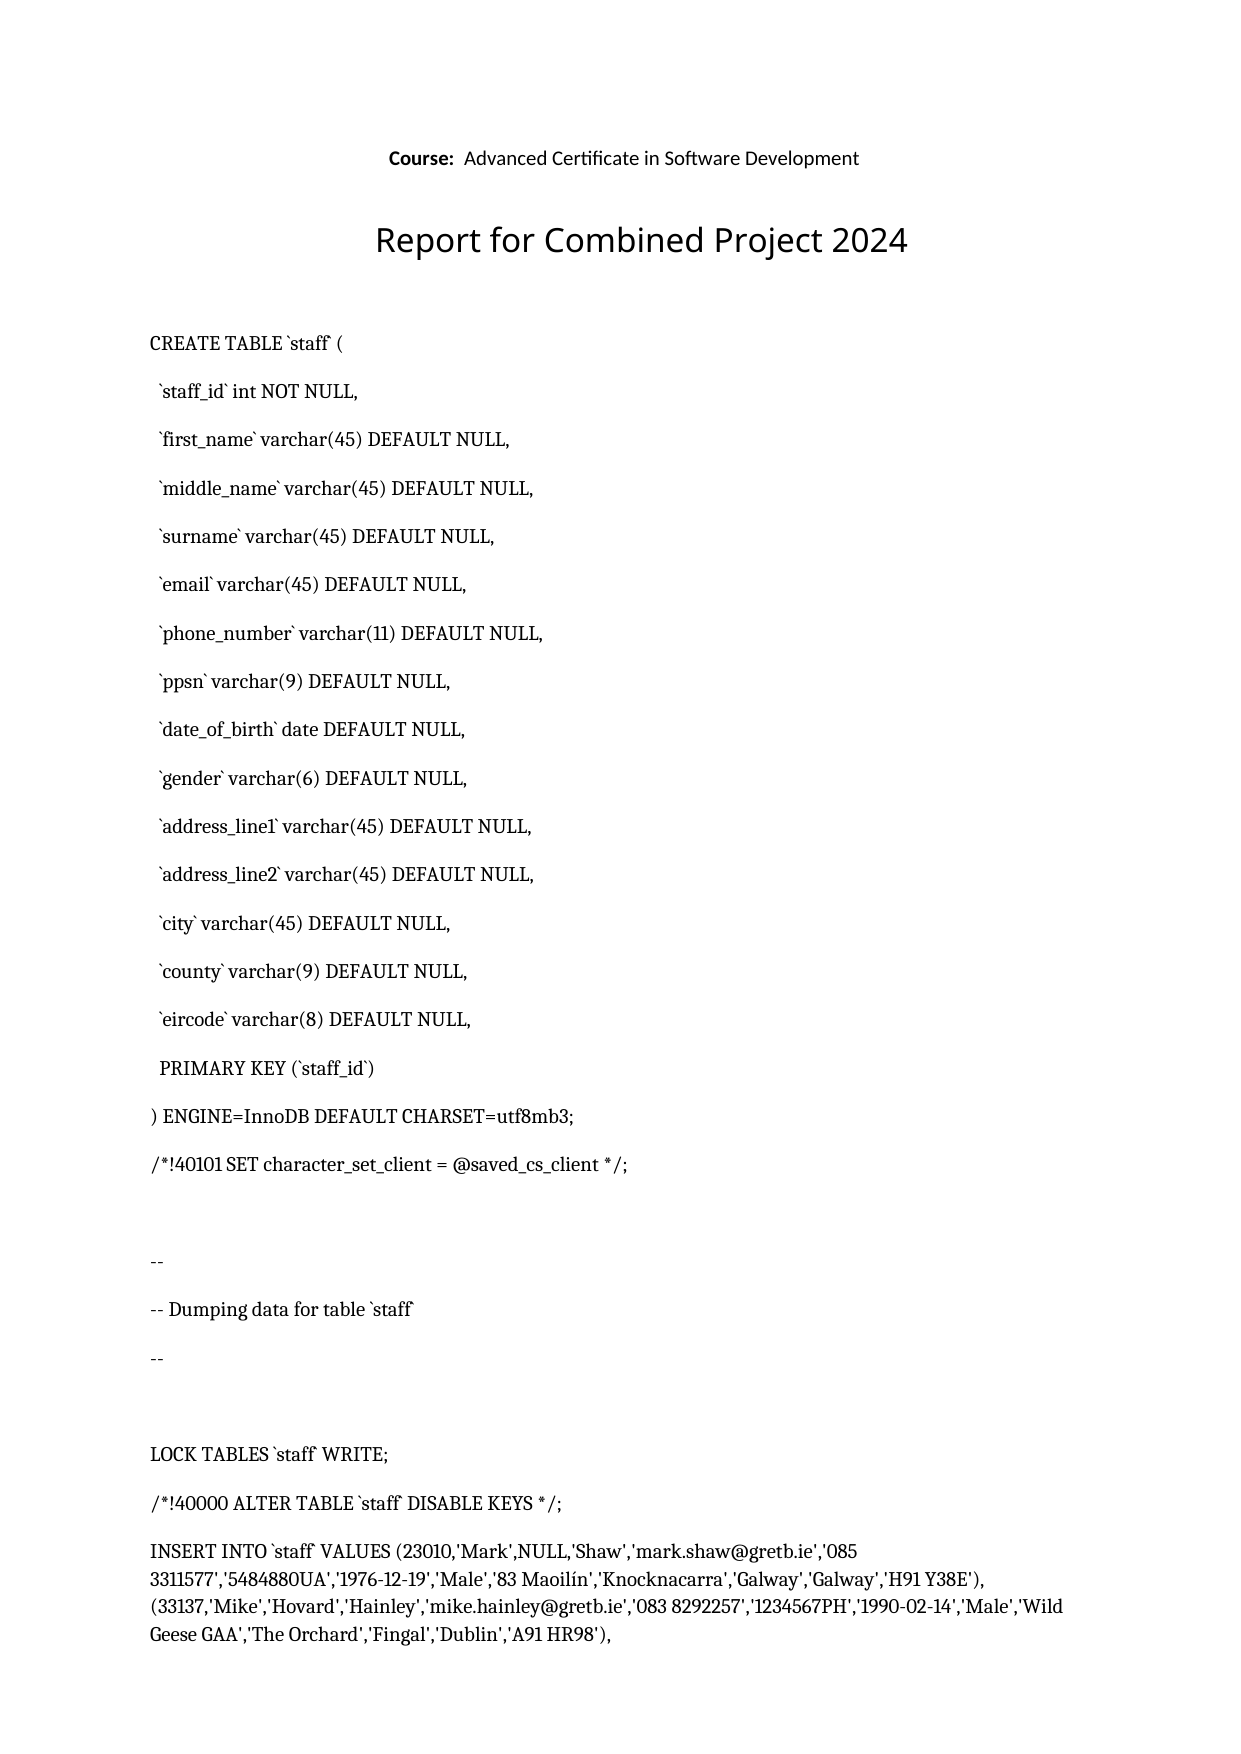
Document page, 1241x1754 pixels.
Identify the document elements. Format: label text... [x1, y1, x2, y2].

text -- [150, 1250, 1090, 1274]
text `date_of_birth` date DEFAULT NULL, [150, 718, 1090, 742]
text `address_line1` varchar(45) DEFAULT NULL, [150, 815, 1090, 839]
text /*!40101 SET character_set_client = @saved_cs_client */; [150, 1153, 1090, 1177]
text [150, 1540, 1090, 1646]
text -- Dumping data for table `staff` [150, 1298, 1090, 1322]
text `surname` varchar(45) DEFAULT NULL, [150, 525, 1090, 549]
text /*!40000 ALTER TABLE `staff` DISABLE KEYS */; [150, 1491, 1090, 1515]
text CREATE TABLE `staff` ( [150, 331, 1090, 355]
text PRIMARY KEY (`staff_id`) [150, 1056, 1090, 1080]
text `staff_id` int NOT NULL, [150, 380, 1090, 404]
text ) ENGINE=InnoDB DEFAULT CHARSET=utf8mb3; [150, 1105, 1090, 1129]
text `first_name` varchar(45) DEFAULT NULL, [150, 428, 1090, 452]
text `address_line2` varchar(45) DEFAULT NULL, [150, 863, 1090, 887]
text `county` varchar(9) DEFAULT NULL, [150, 960, 1090, 984]
text `middle_name` varchar(45) DEFAULT NULL, [150, 476, 1090, 500]
text `city` varchar(45) DEFAULT NULL, [150, 911, 1090, 935]
text `eircode` varchar(8) DEFAULT NULL, [150, 1008, 1090, 1032]
text LOCK TABLES `staff` WRITE; [150, 1443, 1090, 1467]
text `phone_number` varchar(11) DEFAULT NULL, [150, 621, 1090, 645]
text `ppsn` varchar(9) DEFAULT NULL, [150, 670, 1090, 694]
text -- [150, 1346, 1090, 1370]
text `gender` varchar(6) DEFAULT NULL, [150, 766, 1090, 790]
text `email` varchar(45) DEFAULT NULL, [150, 573, 1090, 597]
